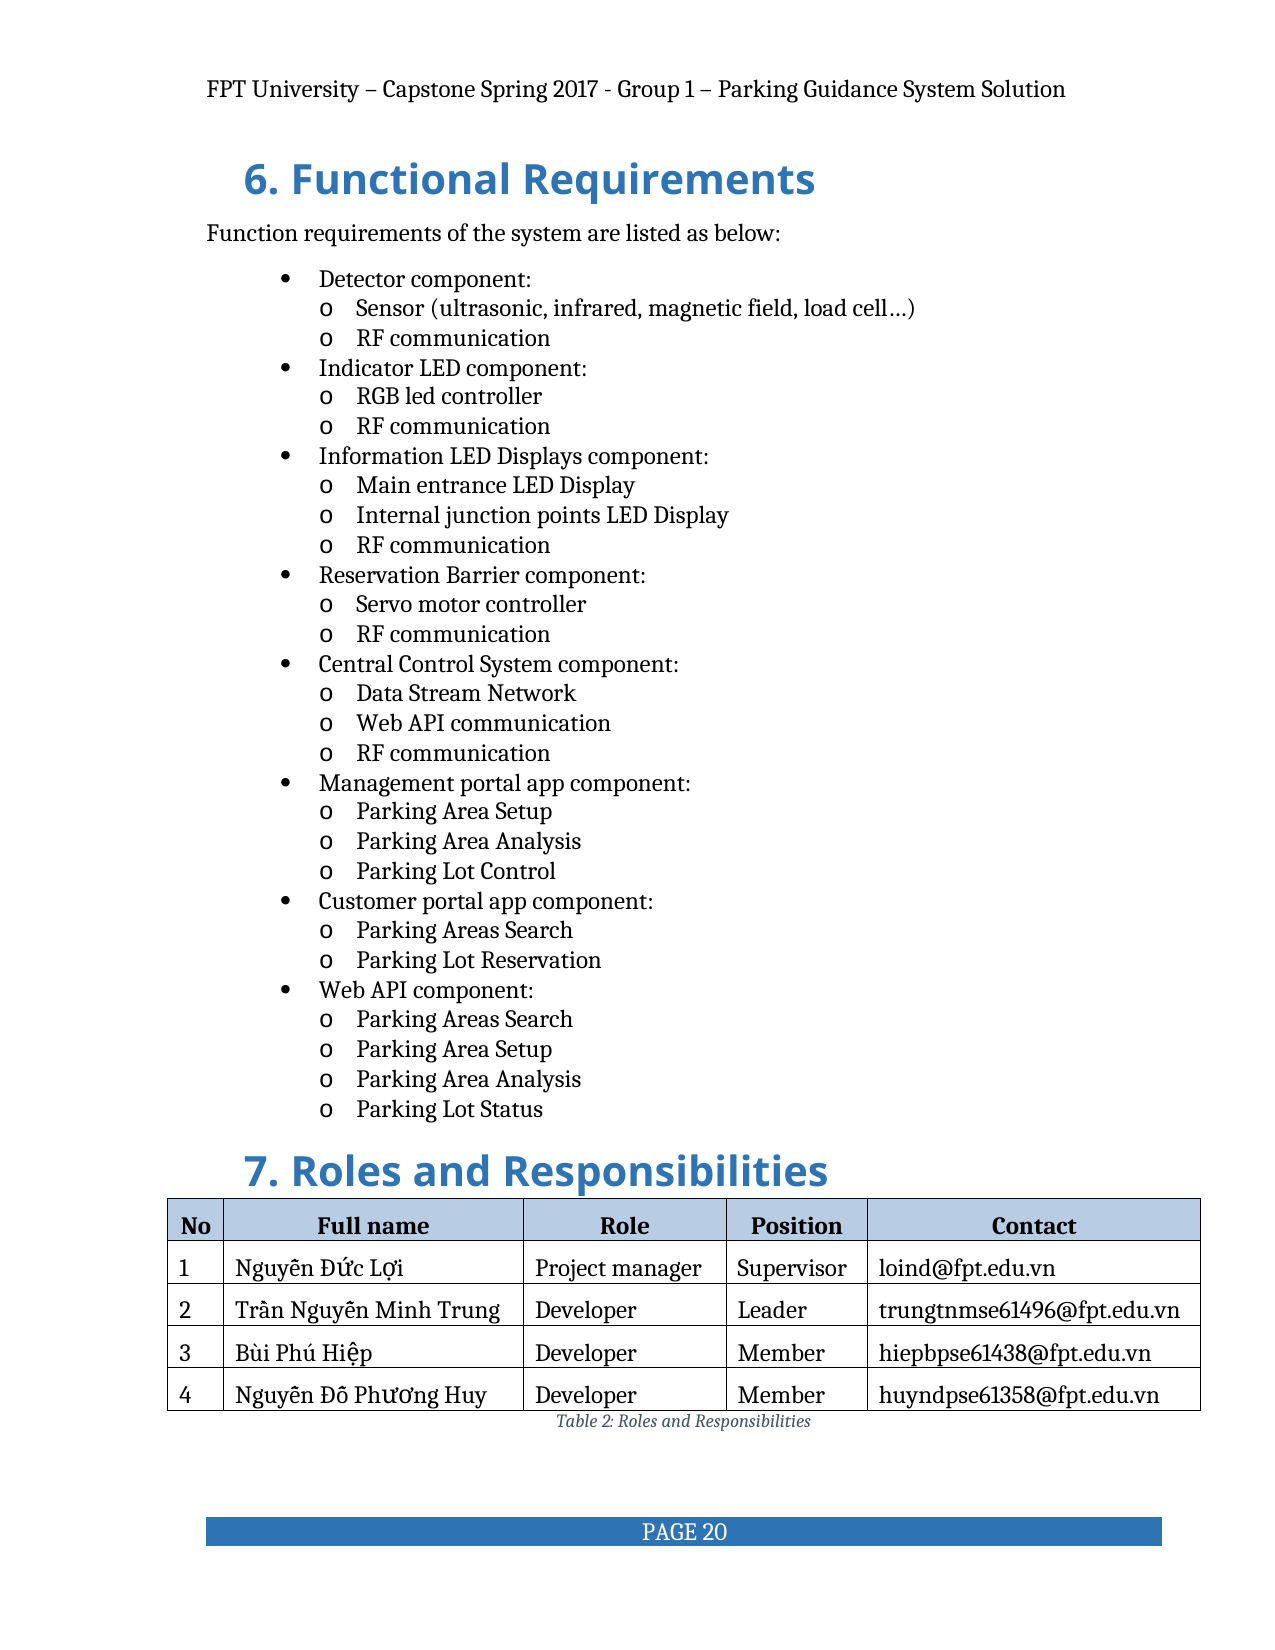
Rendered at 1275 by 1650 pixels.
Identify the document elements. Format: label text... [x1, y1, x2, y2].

list Parking Lot Reservation [319, 946, 1162, 976]
list Parking Area Setup [319, 797, 1162, 827]
text Reservation Barrier component: [281, 561, 1162, 590]
subtitle Functional Requirements [206, 150, 1162, 207]
list Parking Area Analysis [319, 827, 1162, 857]
list Parking Lot Control [319, 857, 1162, 887]
list Parking Area Setup [319, 1035, 1162, 1065]
list RF communication [319, 323, 1162, 353]
table_cell Bùi Phú Hiệp [224, 1326, 523, 1367]
table_cell Developer [524, 1326, 726, 1367]
table_cell trungtnmse61496@fpt.edu.vn [868, 1284, 1200, 1325]
list Sensor (ultrasonic, infrared, magnetic field, load cell…) [319, 293, 1162, 323]
table_cell huyndpse61358@fpt.edu.vn [868, 1368, 1200, 1409]
table_header Role [524, 1199, 726, 1240]
text Customer portal app component: [281, 887, 1162, 916]
table_cell Project manager [524, 1241, 726, 1283]
subtitle Roles and Responsibilities [206, 1141, 1162, 1198]
table_header Full name [224, 1199, 523, 1240]
text Management portal app component: [281, 768, 1162, 797]
text Central Control System component: [281, 650, 1162, 678]
table_cell 1 [168, 1241, 223, 1283]
list Servo motor controller [319, 590, 1162, 620]
table_cell 3 [168, 1326, 223, 1367]
list RGB led controller [319, 382, 1162, 412]
table_cell Developer [524, 1284, 726, 1325]
table_cell Leader [727, 1284, 867, 1325]
table_cell Member [727, 1326, 867, 1367]
table_cell Nguyễn Đỗ Phương Huy [224, 1368, 523, 1409]
list Data Stream Network [319, 678, 1162, 708]
table_cell Member [727, 1368, 867, 1409]
text Web API component: [281, 976, 1162, 1005]
table_cell Developer [524, 1368, 726, 1409]
text Information LED Displays component: [281, 442, 1162, 471]
table_cell 4 [168, 1368, 223, 1409]
table_cell loind@fpt.edu.vn [868, 1241, 1200, 1283]
list Parking Areas Search [319, 1005, 1162, 1035]
list Web API communication [319, 708, 1162, 738]
list Main entrance LED Display [319, 471, 1162, 501]
text Detector component: [281, 265, 1162, 293]
table_cell Supervisor [727, 1241, 867, 1283]
table_header No [168, 1199, 223, 1240]
list RF communication [319, 412, 1162, 442]
text Function requirements of the system are listed as below: [206, 219, 1162, 248]
list RF communication [319, 620, 1162, 650]
list RF communication [319, 738, 1162, 768]
list Parking Areas Search [319, 916, 1162, 946]
table_cell 2 [168, 1284, 223, 1325]
text Indicator LED component: [281, 353, 1162, 382]
table_cell hiepbpse61438@fpt.edu.vn [868, 1326, 1200, 1367]
table_cell Nguyễn Đức Lợi [224, 1241, 523, 1283]
table_header Position [727, 1199, 867, 1240]
table_header Contact [868, 1199, 1200, 1240]
list Internal junction points LED Display [319, 501, 1162, 531]
table_cell Trần Nguyễn Minh Trung [224, 1284, 523, 1325]
list Parking Lot Status [319, 1095, 1162, 1125]
list Parking Area Analysis [319, 1065, 1162, 1095]
list RF communication [319, 531, 1162, 561]
